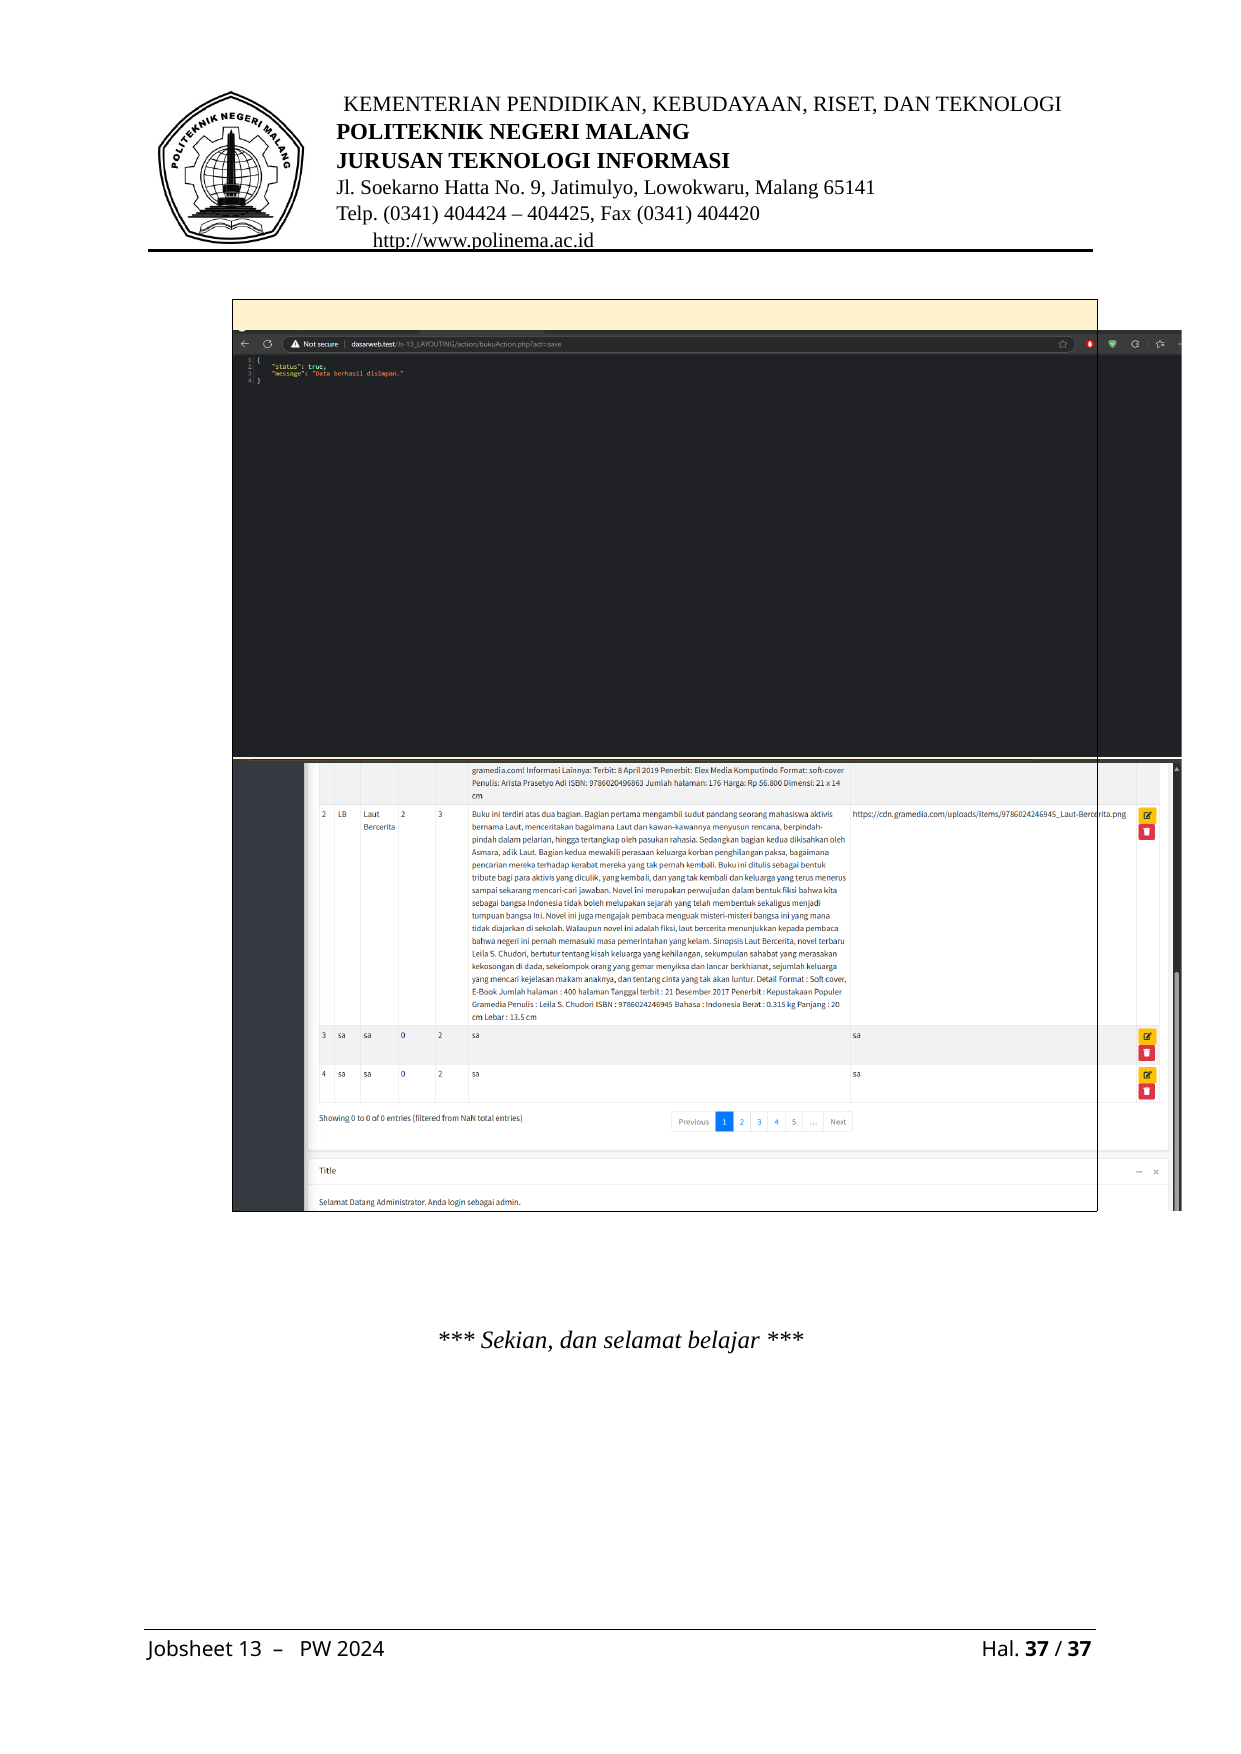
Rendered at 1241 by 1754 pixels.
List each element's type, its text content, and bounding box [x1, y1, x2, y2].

picture [1098, 759, 1182, 1211]
text *** Sekian, dan selamat belajar *** [148, 1325, 1093, 1354]
picture [233, 330, 1097, 757]
picture [158, 91, 306, 244]
picture [233, 759, 1097, 1211]
picture [1098, 330, 1182, 757]
